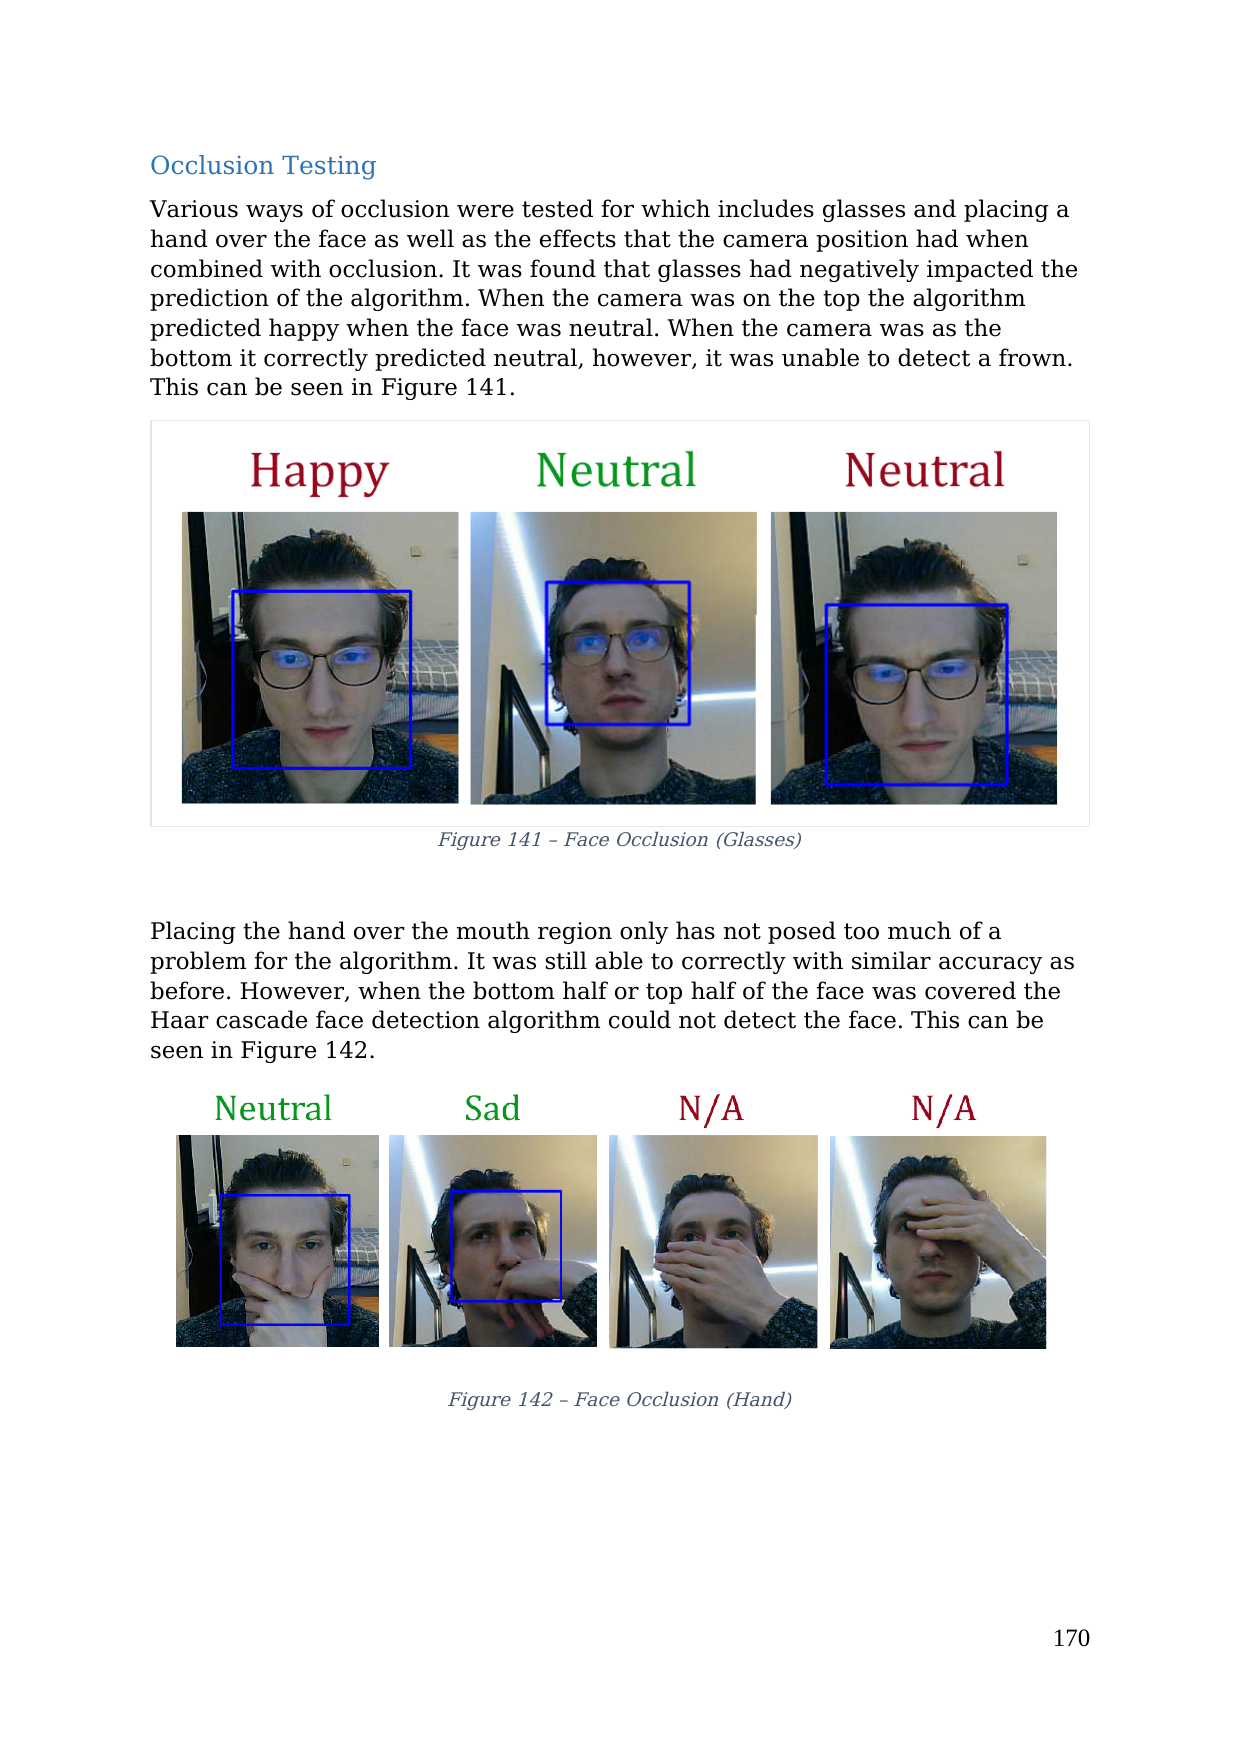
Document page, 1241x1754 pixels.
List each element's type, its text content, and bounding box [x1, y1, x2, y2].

text Figure 141 – Face Occlusion (Glasses) [150, 827, 1090, 850]
picture [150, 1082, 1091, 1369]
text Placing the hand over the mouth region only has not posed too much of a problem for the algorithm. It was still able to correctly with similar accuracy as before. However, when the bottom half or top half of the face was covered the Haar cascade face detection algorithm could not detect the face. This can be seen in Figure 143. [150, 917, 1090, 1063]
picture [152, 421, 1089, 826]
text Figure 142 – Face Occlusion (Hand) [150, 1388, 1090, 1410]
subtitle Occlusion Testing [150, 150, 1090, 180]
text Various ways of occlusion were tested for which includes glasses and placing a hand over the face as well as the effects that the camera position had when combined with occlusion. It was found that glasses had negatively impacted the prediction of the algorithm. When the camera was on the top the algorithm predicted happy when the face was neutral. When the camera was as the bottom it correctly predicted neutral, however, it was unable to detect a frown. This can be seen in Figure 142. [150, 195, 1090, 401]
